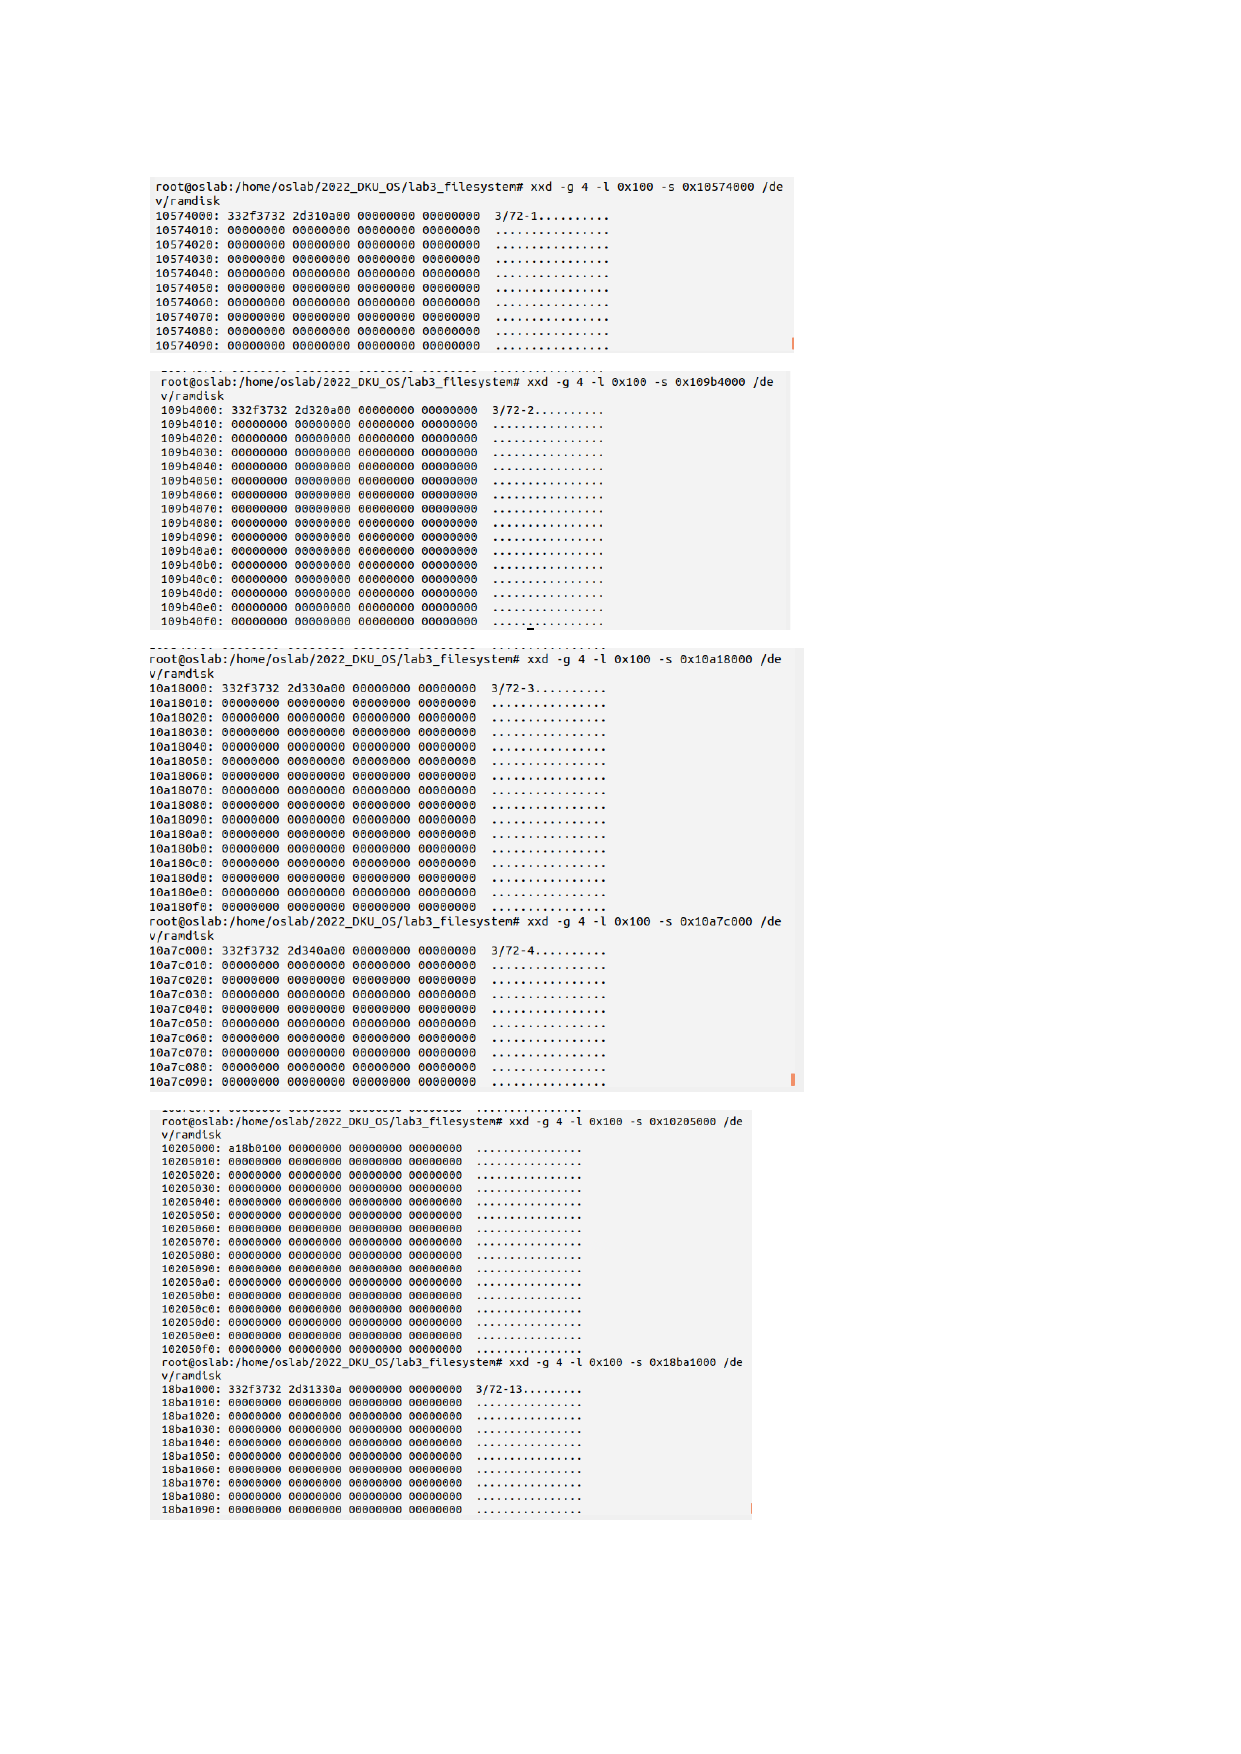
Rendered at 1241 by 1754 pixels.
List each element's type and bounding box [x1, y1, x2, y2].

picture [150, 1110, 752, 1520]
picture [150, 371, 791, 630]
picture [150, 648, 804, 1092]
picture [150, 177, 794, 353]
